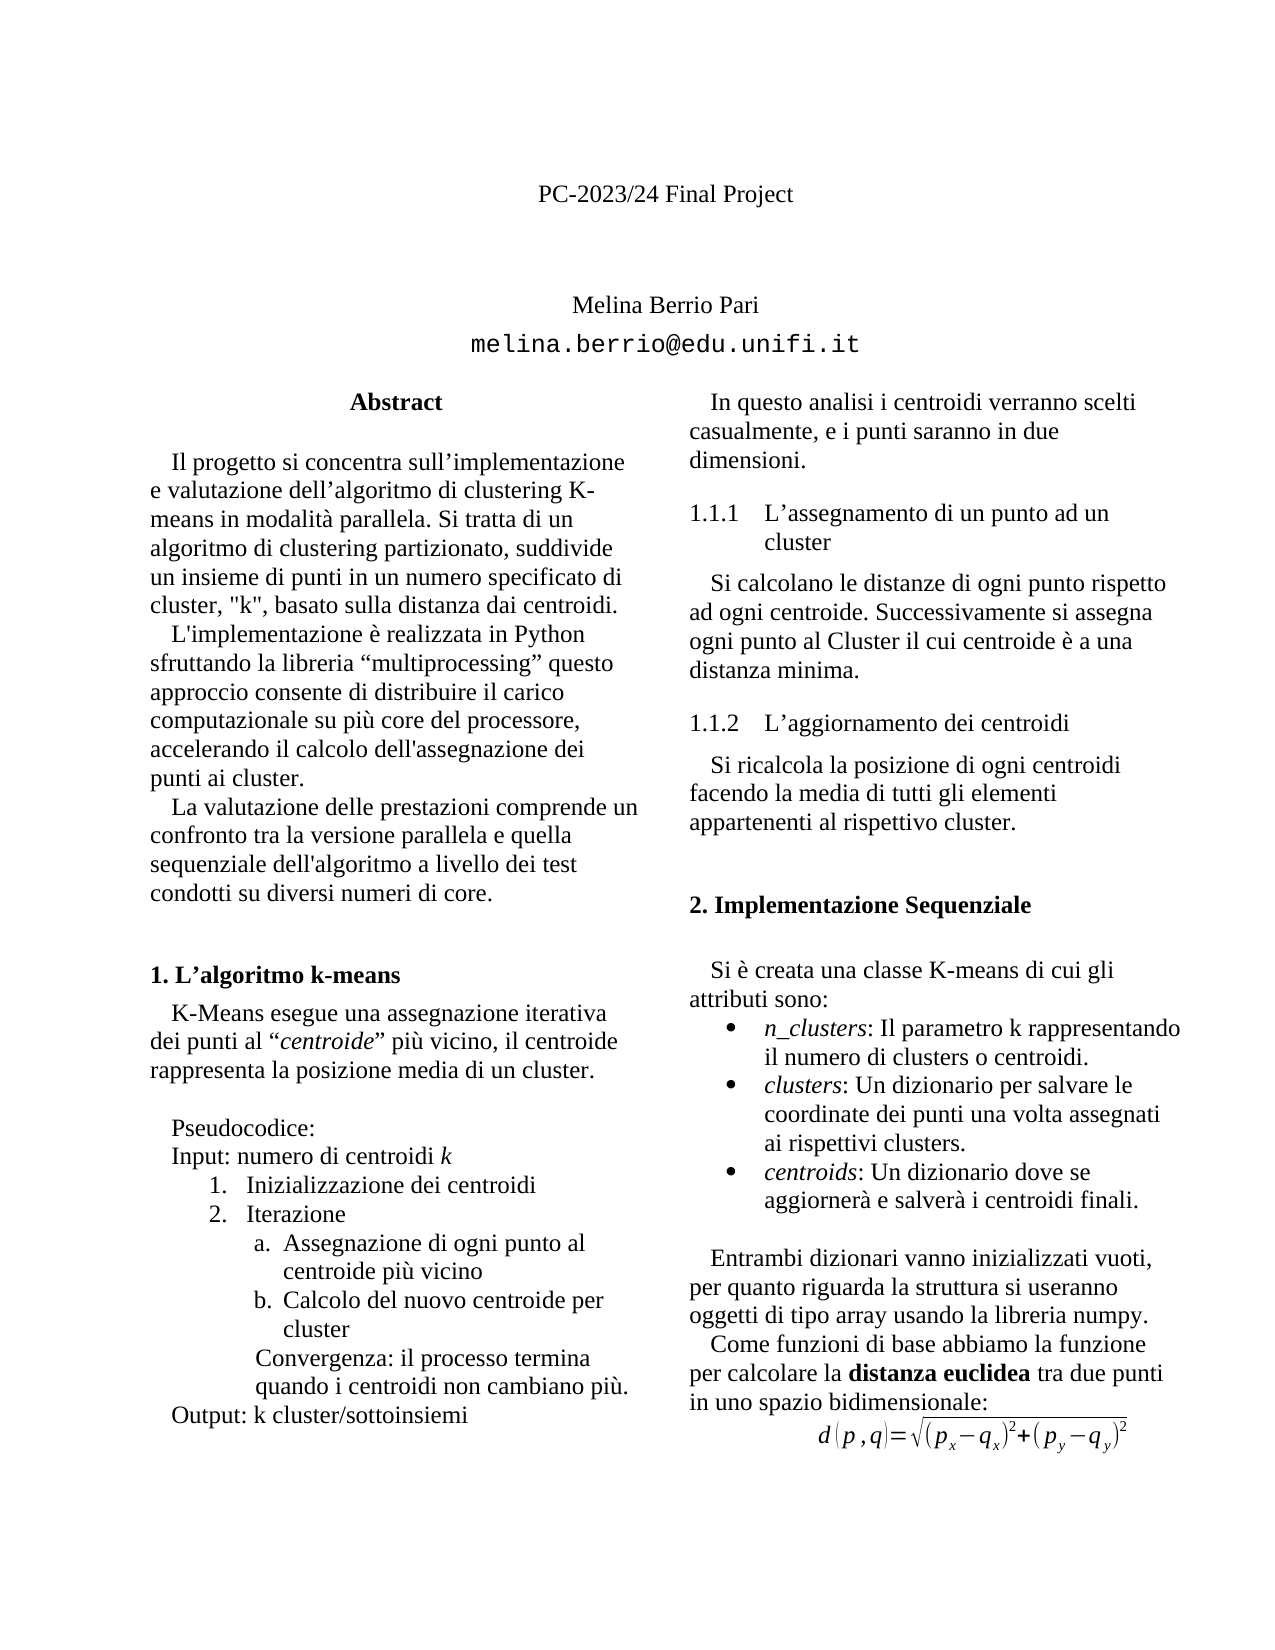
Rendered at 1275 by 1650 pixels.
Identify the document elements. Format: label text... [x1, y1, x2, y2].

text Output: k cluster/sottoinsiemi [150, 1400, 642, 1429]
text In questo analisi i centroidi verranno scelti casualmente, e i punti saranno in due dimensioni. [689, 150, 1181, 473]
list Calcolo del nuovo centroide per cluster [253, 1285, 642, 1343]
subtitle L’assegnamento di un punto ad un cluster [689, 498, 1181, 556]
list centroids: Un dizionario dove se aggiornerà e salverà i centroidi finali. [727, 1157, 1181, 1214]
list Inizializzazione dei centroidi [208, 1170, 642, 1199]
subtitle L’algoritmo k-means [150, 961, 642, 989]
text Si calcolano le distanze di ogni punto rispetto ad ogni centroide. Successivamente si assegna ogni punto al Cluster il cui centroide è a una distanza minima. [689, 568, 1181, 683]
text Si ricalcola la posizione di ogni centroidi facendo la media di tutti gli elementi appartenenti al rispettivo cluster. [689, 750, 1181, 836]
text Come funzioni di base abbiamo la funzione per calcolare la distanza euclidea tra due punti in uno spazio bidimensionale: [689, 1329, 1181, 1416]
text La valutazione delle prestazioni comprende un confronto tra la versione parallela e quella sequenziale dell'algoritmo a livello dei test condotti su diversi numeri di core. [150, 792, 642, 907]
list clusters: Un dizionario per salvare le coordinate dei punti una volta assegnati ai rispettivi clusters. [727, 1071, 1181, 1157]
text Abstract [150, 150, 642, 416]
text Input: numero di centroidi k [150, 1141, 642, 1170]
text Convergenza: il processo termina quando i centroidi non cambiano più. [255, 1343, 642, 1400]
subtitle L’aggiornamento dei centroidi [689, 708, 1181, 737]
text L'implementazione è realizzata in Python sfruttando la libreria “multiprocessing” questo approccio consente di distribuire il carico computazionale su più core del processore, accelerando il calcolo dell'assegnazione dei punti ai cluster. [150, 619, 642, 792]
list Iterazione [208, 1199, 642, 1228]
text Si è creata una classe K-means di cui gli attributi sono: [689, 956, 1181, 1013]
list n_clusters: Il parametro k rappresentando il numero di clusters o centroidi. [727, 1013, 1181, 1071]
text K-Means esegue una assegnazione iterativa dei punti al “centroide” più vicino, il centroide rappresenta la posizione media di un cluster. [150, 998, 642, 1084]
text Pseudocodice: [150, 1113, 642, 1141]
text Il progetto si concentra sull’implementazione e valutazione dell’algoritmo di clustering K-means in modalità parallela. Si tratta di un algoritmo di clustering partizionato, suddivide un insieme di punti in un numero specificato di cluster, "k", basato sulla distanza dai centroidi. [150, 447, 642, 619]
list Assegnazione di ogni punto al centroide più vicino [253, 1228, 642, 1285]
text Entrambi dizionari vanno inizializzati vuoti, per quanto riguarda la struttura si useranno oggetti di tipo array usando la libreria numpy. [689, 1243, 1181, 1329]
subtitle Implementazione Sequenziale [689, 890, 1181, 918]
